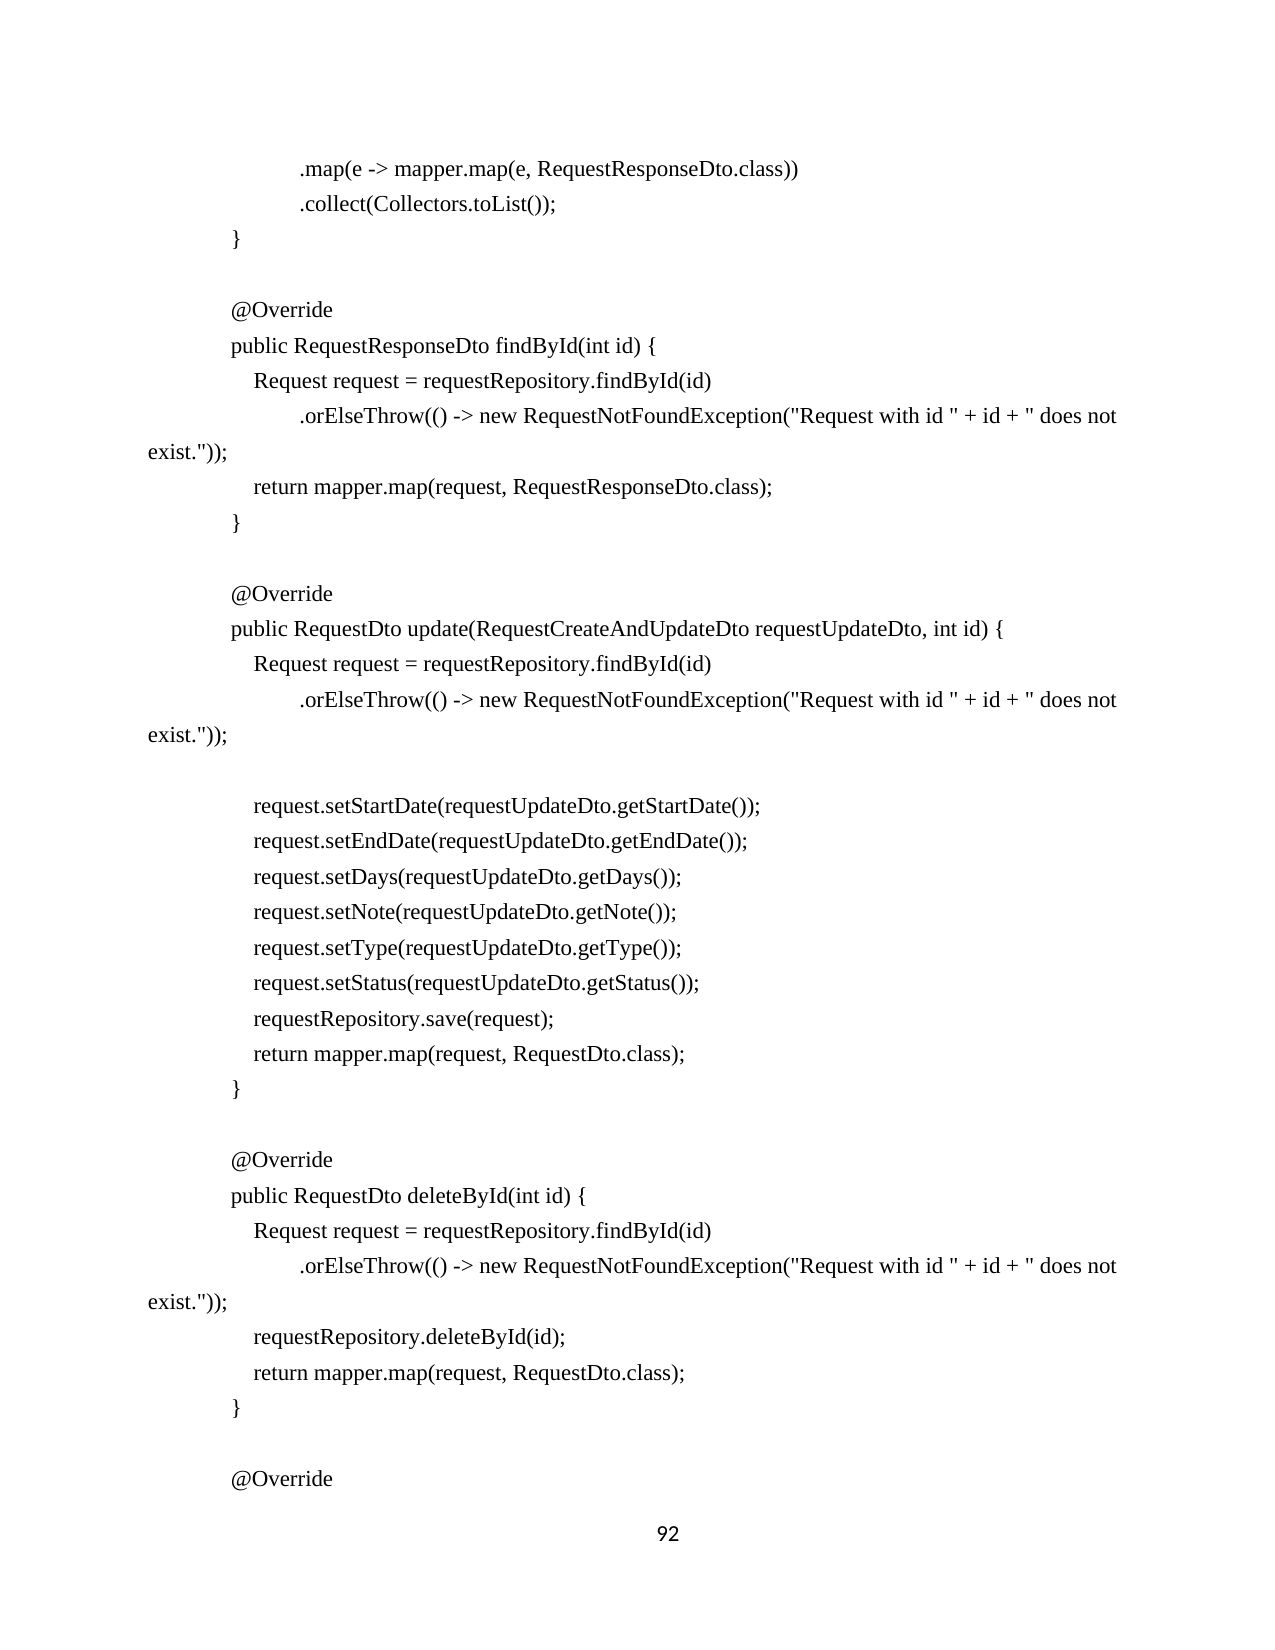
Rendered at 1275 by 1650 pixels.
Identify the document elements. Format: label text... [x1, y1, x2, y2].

text } [148, 1387, 1127, 1423]
text } [148, 1068, 1127, 1104]
text .map(e -> mapper.map(e, RequestResponseDto.class)) [148, 148, 1127, 183]
text .orElseThrow(() -> new RequestNotFoundException("Request with id " + id + " does not exist.")); [148, 1246, 1127, 1316]
text .orElseThrow(() -> new RequestNotFoundException("Request with id " + id + " does not exist.")); [148, 396, 1127, 466]
text @Override [148, 573, 1127, 608]
text .collect(Collectors.toList()); [148, 183, 1127, 218]
text public RequestDto update(RequestCreateAndUpdateDto requestUpdateDto, int id) { [148, 608, 1127, 643]
text Request request = requestRepository.findById(id) [148, 360, 1127, 396]
text request.setEndDate(requestUpdateDto.getEndDate()); [148, 821, 1127, 856]
text request.setType(requestUpdateDto.getType()); [148, 927, 1127, 962]
text request.setStatus(requestUpdateDto.getStatus()); [148, 962, 1127, 998]
text .orElseThrow(() -> new RequestNotFoundException("Request with id " + id + " does not exist.")); [148, 679, 1127, 750]
text @Override [148, 1458, 1127, 1493]
text @Override [148, 289, 1127, 325]
text request.setNote(requestUpdateDto.getNote()); [148, 891, 1127, 927]
text return mapper.map(request, RequestResponseDto.class); [148, 466, 1127, 502]
text } [148, 502, 1127, 537]
text Request request = requestRepository.findById(id) [148, 1210, 1127, 1246]
text request.setStartDate(requestUpdateDto.getStartDate()); [148, 785, 1127, 821]
text @Override [148, 1139, 1127, 1175]
text requestRepository.save(request); [148, 998, 1127, 1033]
text return mapper.map(request, RequestDto.class); [148, 1352, 1127, 1387]
text public RequestResponseDto findById(int id) { [148, 325, 1127, 360]
text requestRepository.deleteById(id); [148, 1316, 1127, 1352]
text public RequestDto deleteById(int id) { [148, 1175, 1127, 1210]
text Request request = requestRepository.findById(id) [148, 643, 1127, 679]
text } [148, 218, 1127, 254]
text return mapper.map(request, RequestDto.class); [148, 1033, 1127, 1068]
text request.setDays(requestUpdateDto.getDays()); [148, 856, 1127, 891]
